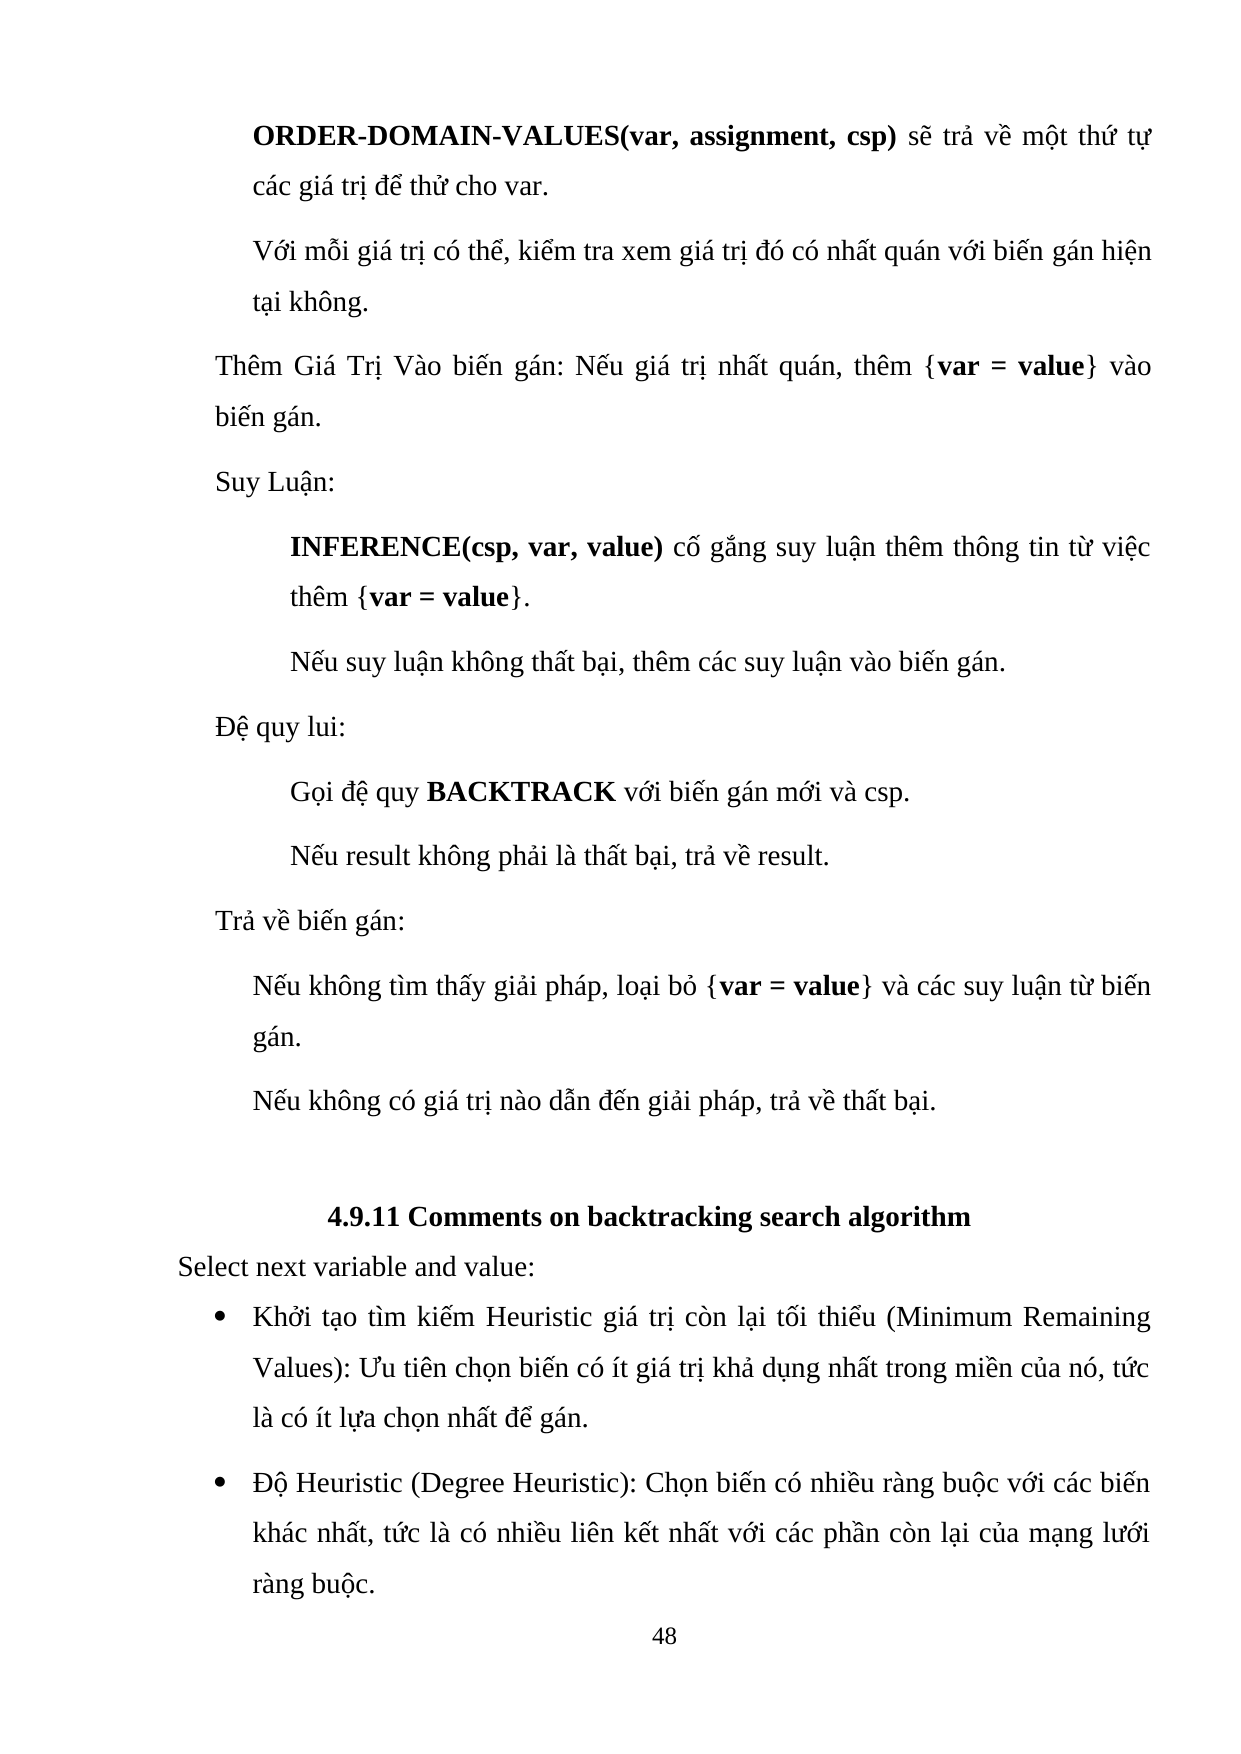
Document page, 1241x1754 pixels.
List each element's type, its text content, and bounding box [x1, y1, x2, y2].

subtitle 4.9.11 Comments on backtracking search algorithm [327, 1199, 1152, 1232]
text Suy Luận: [215, 464, 1152, 497]
text INFERENCE(csp, var, value) cố gắng suy luận thêm thông tin từ việc thêm {var = value}. [290, 529, 1152, 612]
text Nếu result không phải là thất bại, trả về result. [290, 838, 1152, 872]
text Nếu không có giá trị nào dẫn đến giải pháp, trả về thất bại. [252, 1083, 1152, 1117]
text Thêm Giá Trị Vào biến gán: Nếu giá trị nhất quán, thêm {var = value} vào biến gán. [215, 348, 1152, 432]
list Select next variable and value: [177, 1249, 1152, 1283]
text Với mỗi giá trị có thể, kiểm tra xem giá trị đó có nhất quán với biến gán hiện tại không. [252, 233, 1152, 317]
list Độ Heuristic (Degree Heuristic): Chọn biến có nhiều ràng buộc với các biến khác nhất, tức là có nhiều liên kết nhất với các phần còn lại của mạng lưới ràng buộc. [215, 1465, 1152, 1599]
text Trả về biến gán: [215, 903, 1152, 937]
text Đệ quy lui: [215, 709, 1152, 742]
text ORDER-DOMAIN-VALUES(var, assignment, csp) sẽ trả về một thứ tự các giá trị để thử cho var. [252, 118, 1152, 202]
text Nếu không tìm thấy giải pháp, loại bỏ {var = value} và các suy luận từ biến gán. [252, 968, 1152, 1052]
text Nếu suy luận không thất bại, thêm các suy luận vào biến gán. [290, 644, 1152, 677]
text Gọi đệ quy BACKTRACK với biến gán mới và csp. [290, 774, 1152, 807]
list Khởi tạo tìm kiếm Heuristic giá trị còn lại tối thiểu (Minimum Remaining Values): Ưu tiên chọn biến có ít giá trị khả dụng nhất trong miền của nó, tức là có ít lựa chọn nhất để gán. [215, 1299, 1152, 1434]
